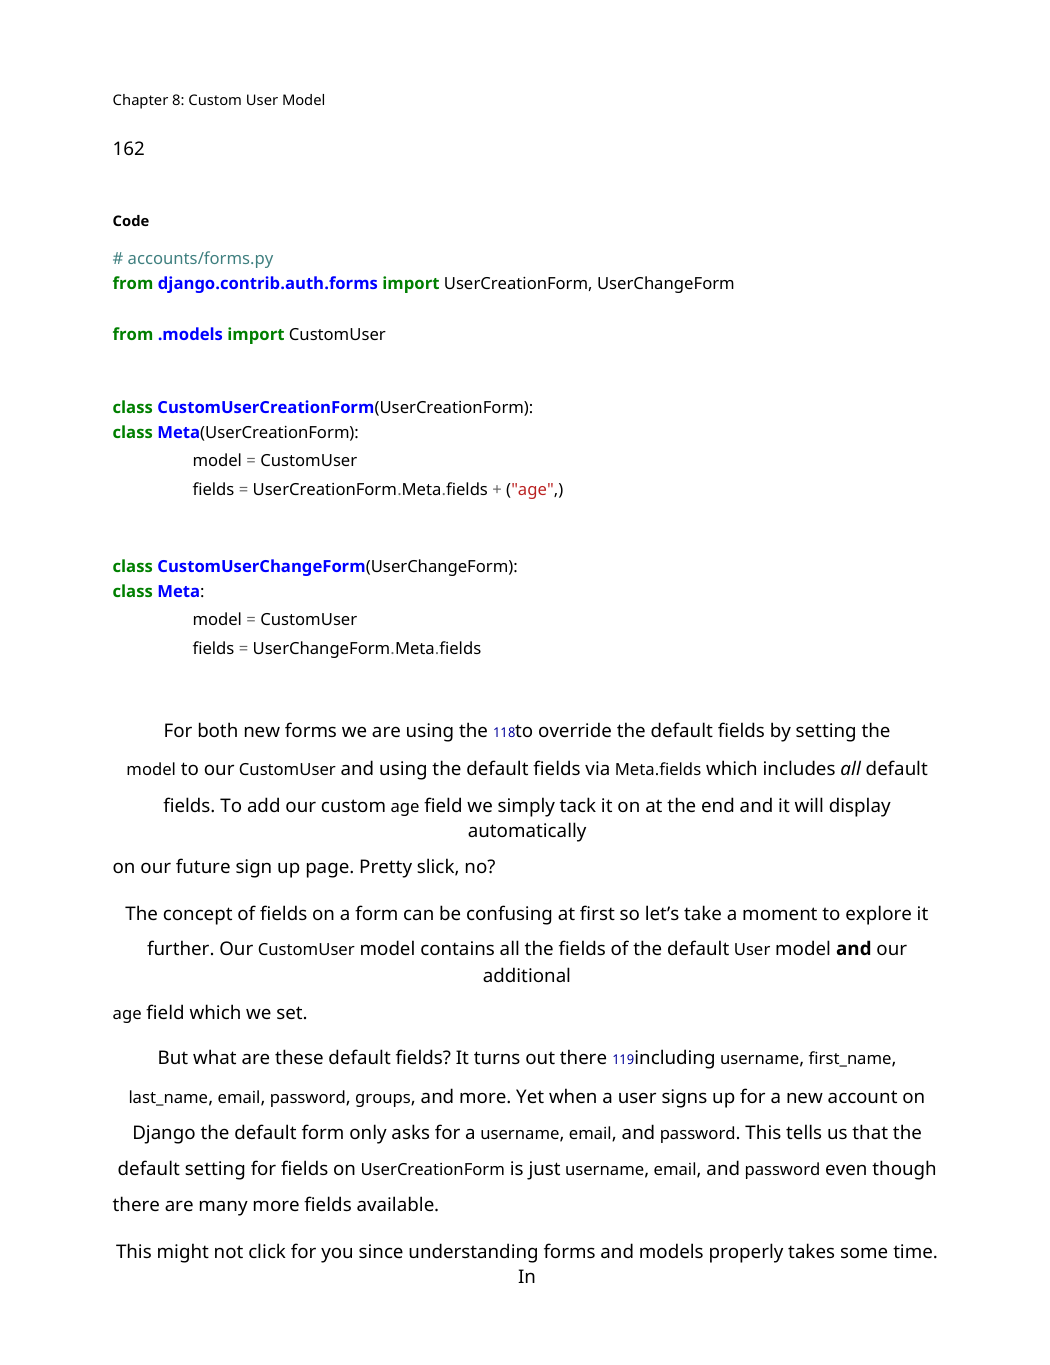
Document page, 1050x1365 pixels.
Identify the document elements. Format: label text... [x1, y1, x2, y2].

text there are many more fields available. [112, 1191, 942, 1217]
text fields. To add our custom age field we simply tack it on at the end and it will display automatically [112, 792, 942, 842]
text Code [112, 211, 942, 231]
text last_name, email, password, groups, and more. Yet when a user signs up for a new account on [112, 1083, 942, 1108]
text class CustomUserChangeForm(UserChangeForm): class Meta: model = CustomUser fields = UserChangeForm.Meta.fields [112, 555, 552, 660]
text model to our CustomUser and using the default fields via Meta.fields which includes all default [112, 755, 942, 781]
text further. Our CustomUser model contains all the fields of the default User model and our additional [112, 936, 942, 988]
text default setting for fields on UserCreationForm is just username, email, and password even though [112, 1155, 942, 1180]
text age field which we set. [112, 999, 942, 1024]
text from .models import CustomUser [112, 322, 942, 345]
text Chapter 8: Custom User Model 162 [112, 90, 942, 161]
text class CustomUserCreationForm(UserCreationForm): class Meta(UserCreationForm): model = CustomUser fields = UserCreationForm.Meta.fields + ("age",) [112, 396, 672, 501]
text on our future sign up page. Pretty slick, no? [112, 853, 942, 878]
text This might not click for you since understanding forms and models properly takes some time. In [112, 1239, 942, 1289]
text The concept of fields on a form can be confusing at first so let’s take a moment to explore it [112, 901, 942, 926]
text For both new forms we are using the 118to override the default fields by setting the [112, 717, 942, 742]
text Django the default form only asks for a username, email, and password. This tells us that the [112, 1119, 942, 1144]
text But what are these default fields? It turns out there 119including username, first_name, [112, 1044, 942, 1070]
text # accounts/forms.py from django.contrib.auth.forms import UserCreationForm, UserChangeForm [112, 247, 822, 294]
